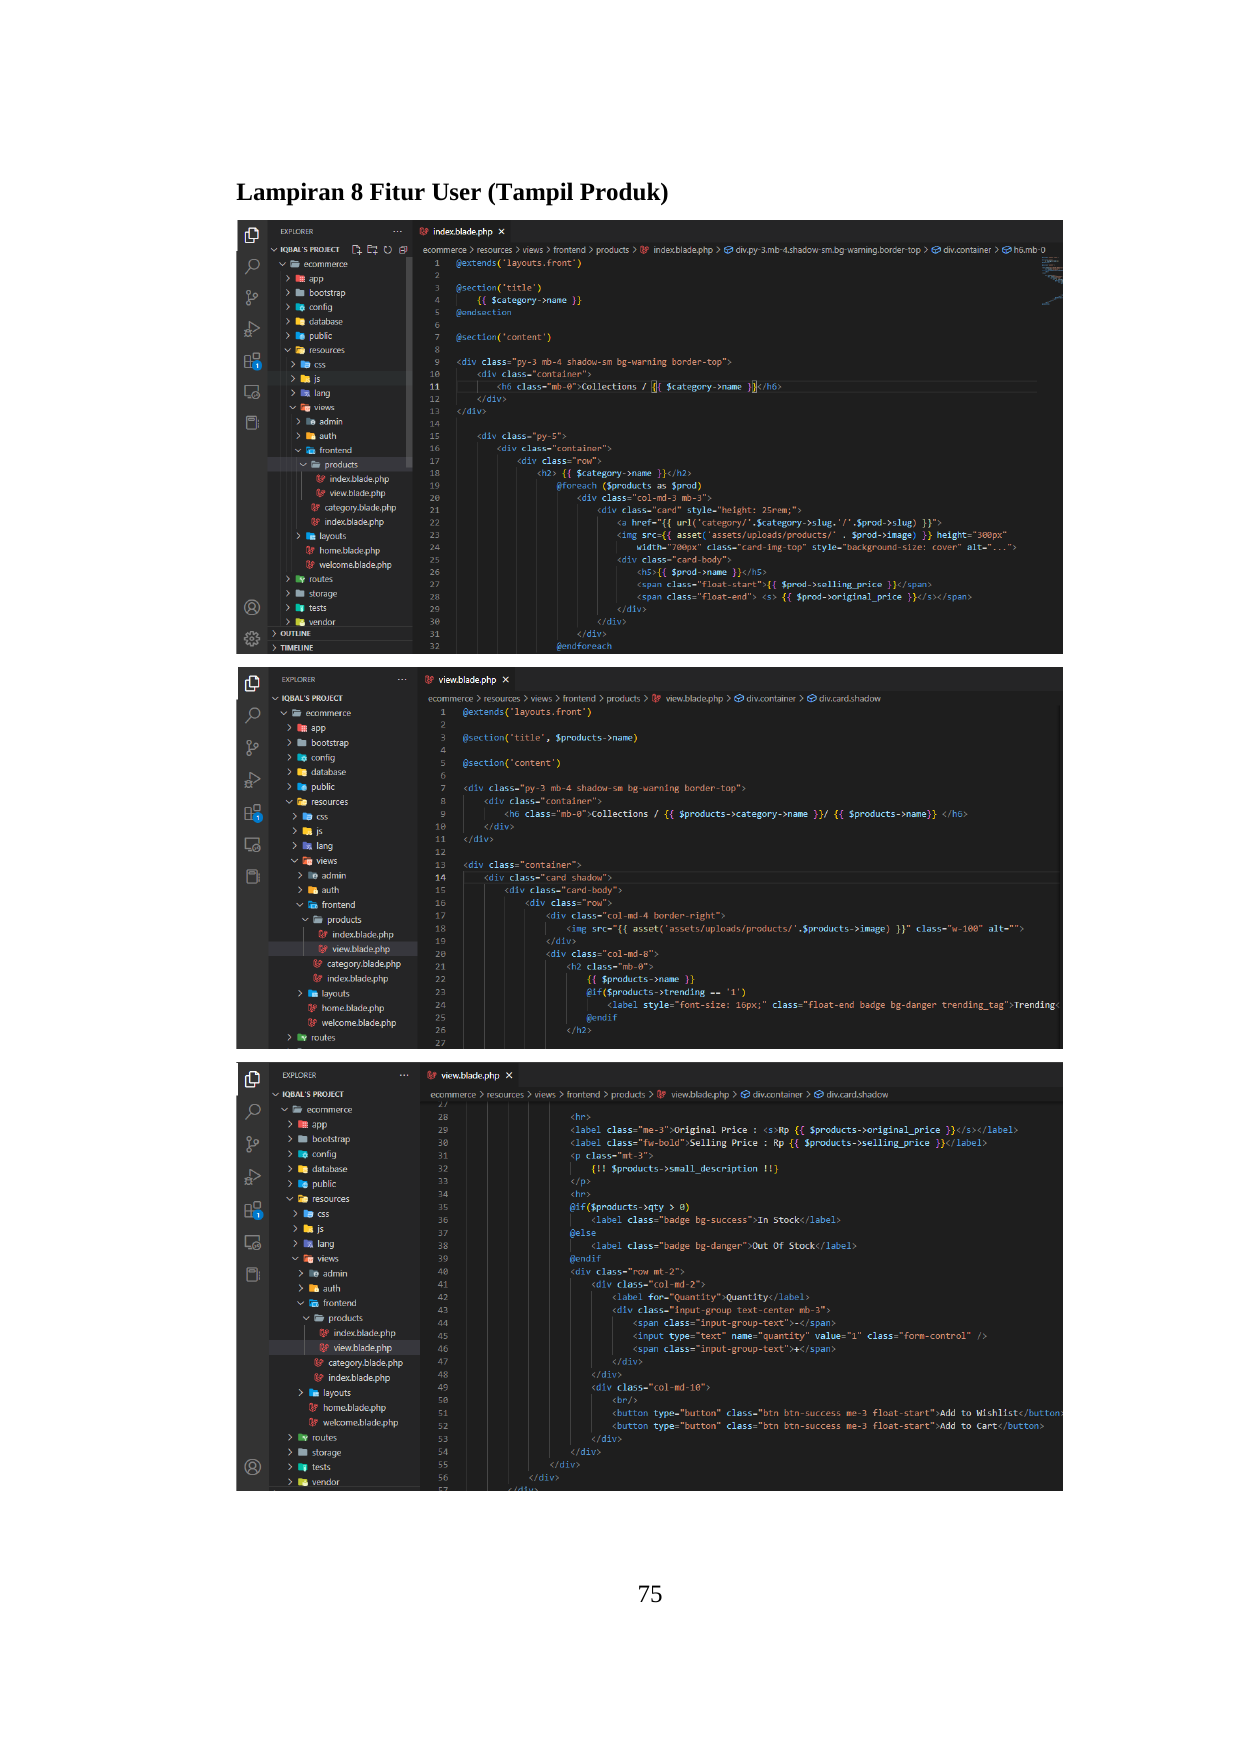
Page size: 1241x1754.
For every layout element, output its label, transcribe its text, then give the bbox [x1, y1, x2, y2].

picture [236, 220, 1063, 654]
picture [236, 1062, 1063, 1491]
text Lampiran 8 Fitur User (Tampil Produk) [236, 177, 1063, 206]
picture [236, 667, 1063, 1049]
